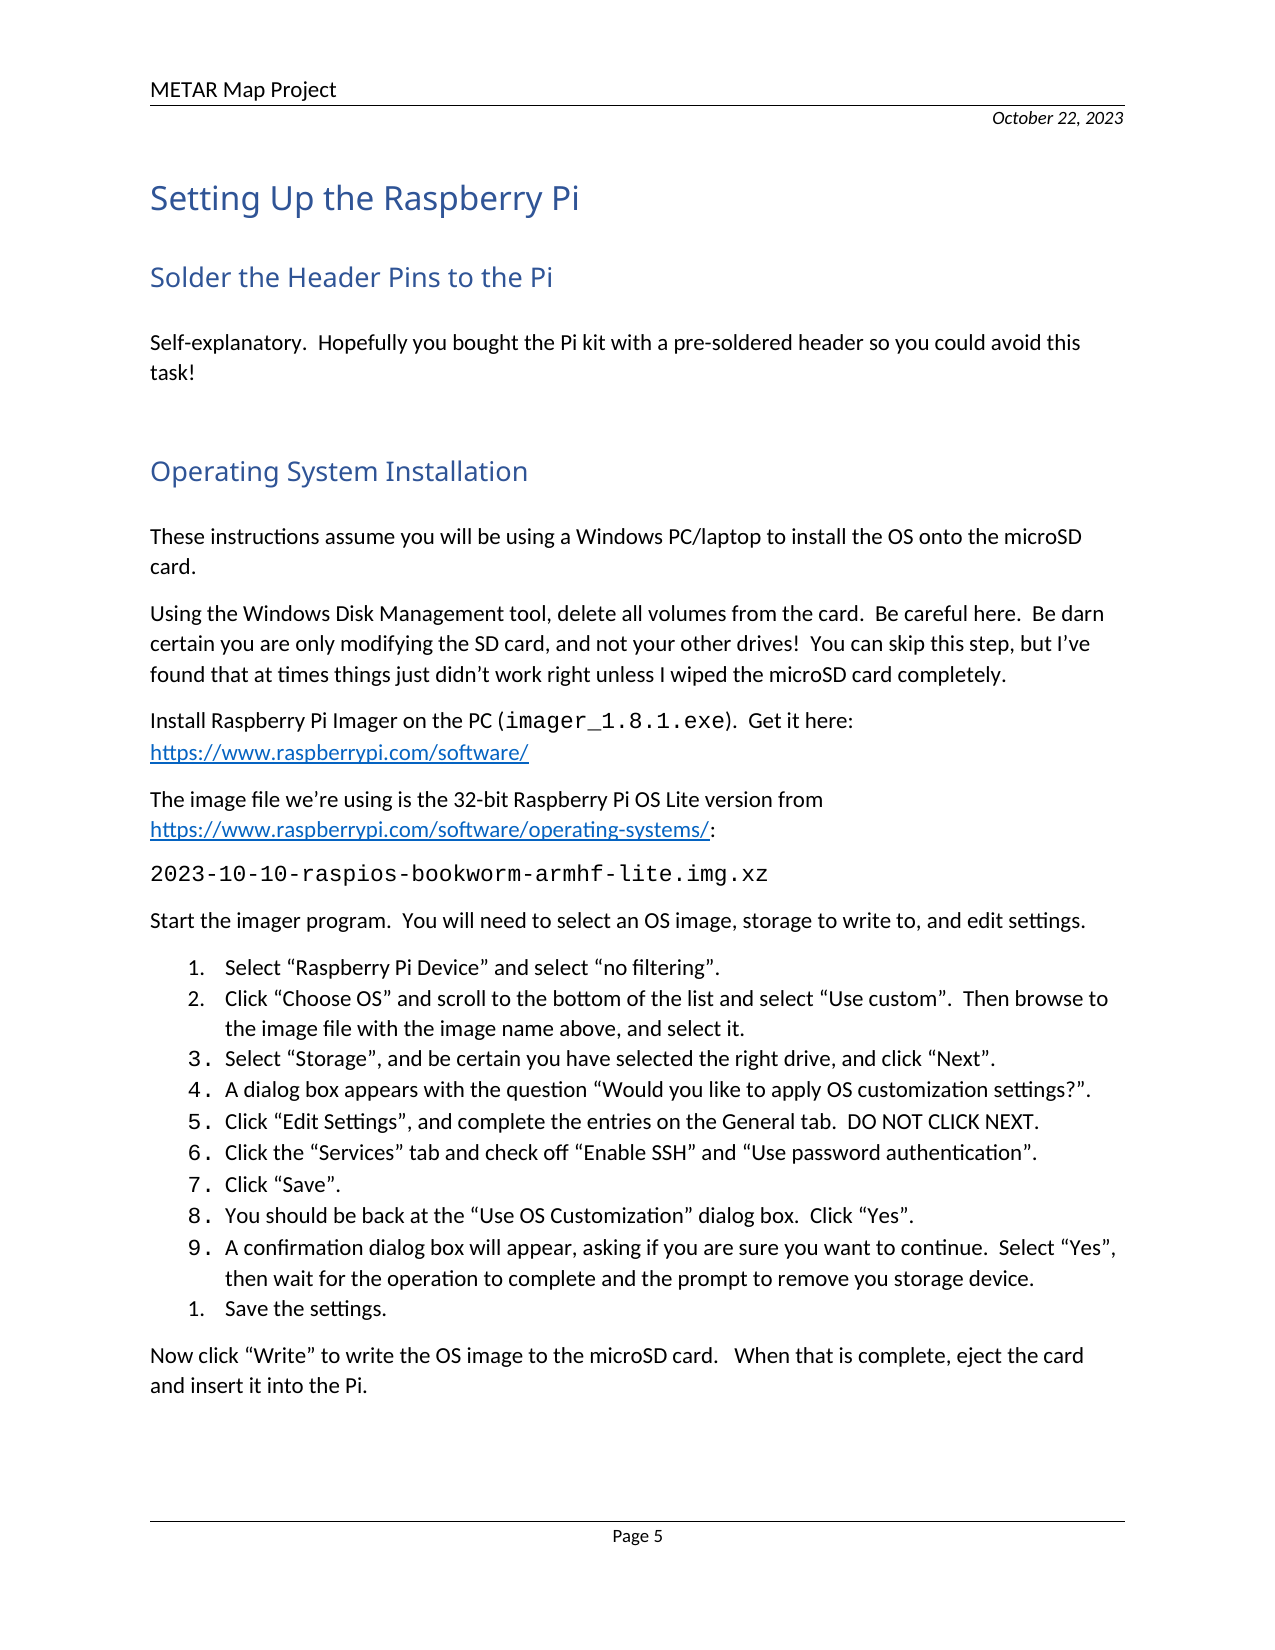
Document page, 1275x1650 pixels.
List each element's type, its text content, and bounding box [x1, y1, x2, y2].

text Now click “Write” to write the OS image to the microSD card. When that is complete, eject the card and insert it into the Pi. [150, 1341, 1125, 1399]
list A confirmation dialog box will appear, asking if you are sure you want to continue. Select “Yes”, then wait for the operation to complete and the prompt to remove you storage device. [187, 1233, 1125, 1292]
list Click “Save”. [187, 1170, 1125, 1199]
text Self-explanatory. Hopefully you bought the Pi kit with a pre-soldered header so you could avoid this task! [150, 328, 1125, 387]
subtitle Operating System Installation [150, 452, 1125, 489]
list Save the settings. [187, 1294, 1125, 1322]
subtitle Solder the Header Pins to the Pi [150, 258, 1125, 295]
list Select “Raspberry Pi Device” and select “no filtering”. [187, 953, 1125, 981]
text Install Raspberry Pi Imager on the PC (imager_1.8.1.exe). Get it here: https://www.raspberrypi.com/software/ [150, 707, 1125, 766]
list Click “Edit Settings”, and complete the entries on the General tab. DO NOT CLICK NEXT. [187, 1107, 1125, 1136]
list Click “Choose OS” and scroll to the bottom of the list and select “Use custom”. Then browse to the image file with the image name above, and select it. [187, 984, 1125, 1042]
text These instructions assume you will be using a Windows PC/laptop to install the OS onto the microSD card. [150, 522, 1125, 581]
list Click the “Services” tab and check off “Enable SSH” and “Use password authentication”. [187, 1138, 1125, 1168]
list A dialog box appears with the question “Would you like to apply OS customization settings?”. [187, 1076, 1125, 1105]
list Select “Storage”, and be certain you have selected the right drive, and click “Next”. [187, 1044, 1125, 1073]
list You should be back at the “Use OS Customization” dialog box. Click “Yes”. [187, 1201, 1125, 1231]
text Using the Windows Disk Management tool, delete all volumes from the card. Be careful here. Be darn certain you are only modifying the SD card, and not your other drives! You can skip this step, but I’ve found that at times things just didn’t work right unless I wiped the microSD card completely. [150, 599, 1125, 688]
text The image file we’re using is the 32-bit Raspberry Pi OS Lite version from https://www.raspberrypi.com/software/operating-systems/: [150, 785, 1125, 843]
text 2023-10-10-raspios-bookworm-armhf-lite.img.xz [150, 862, 1125, 888]
text Start the imager program. You will need to select an OS image, storage to write to, and edit settings. [150, 907, 1125, 934]
subtitle Setting Up the Raspberry Pi [150, 175, 1125, 220]
